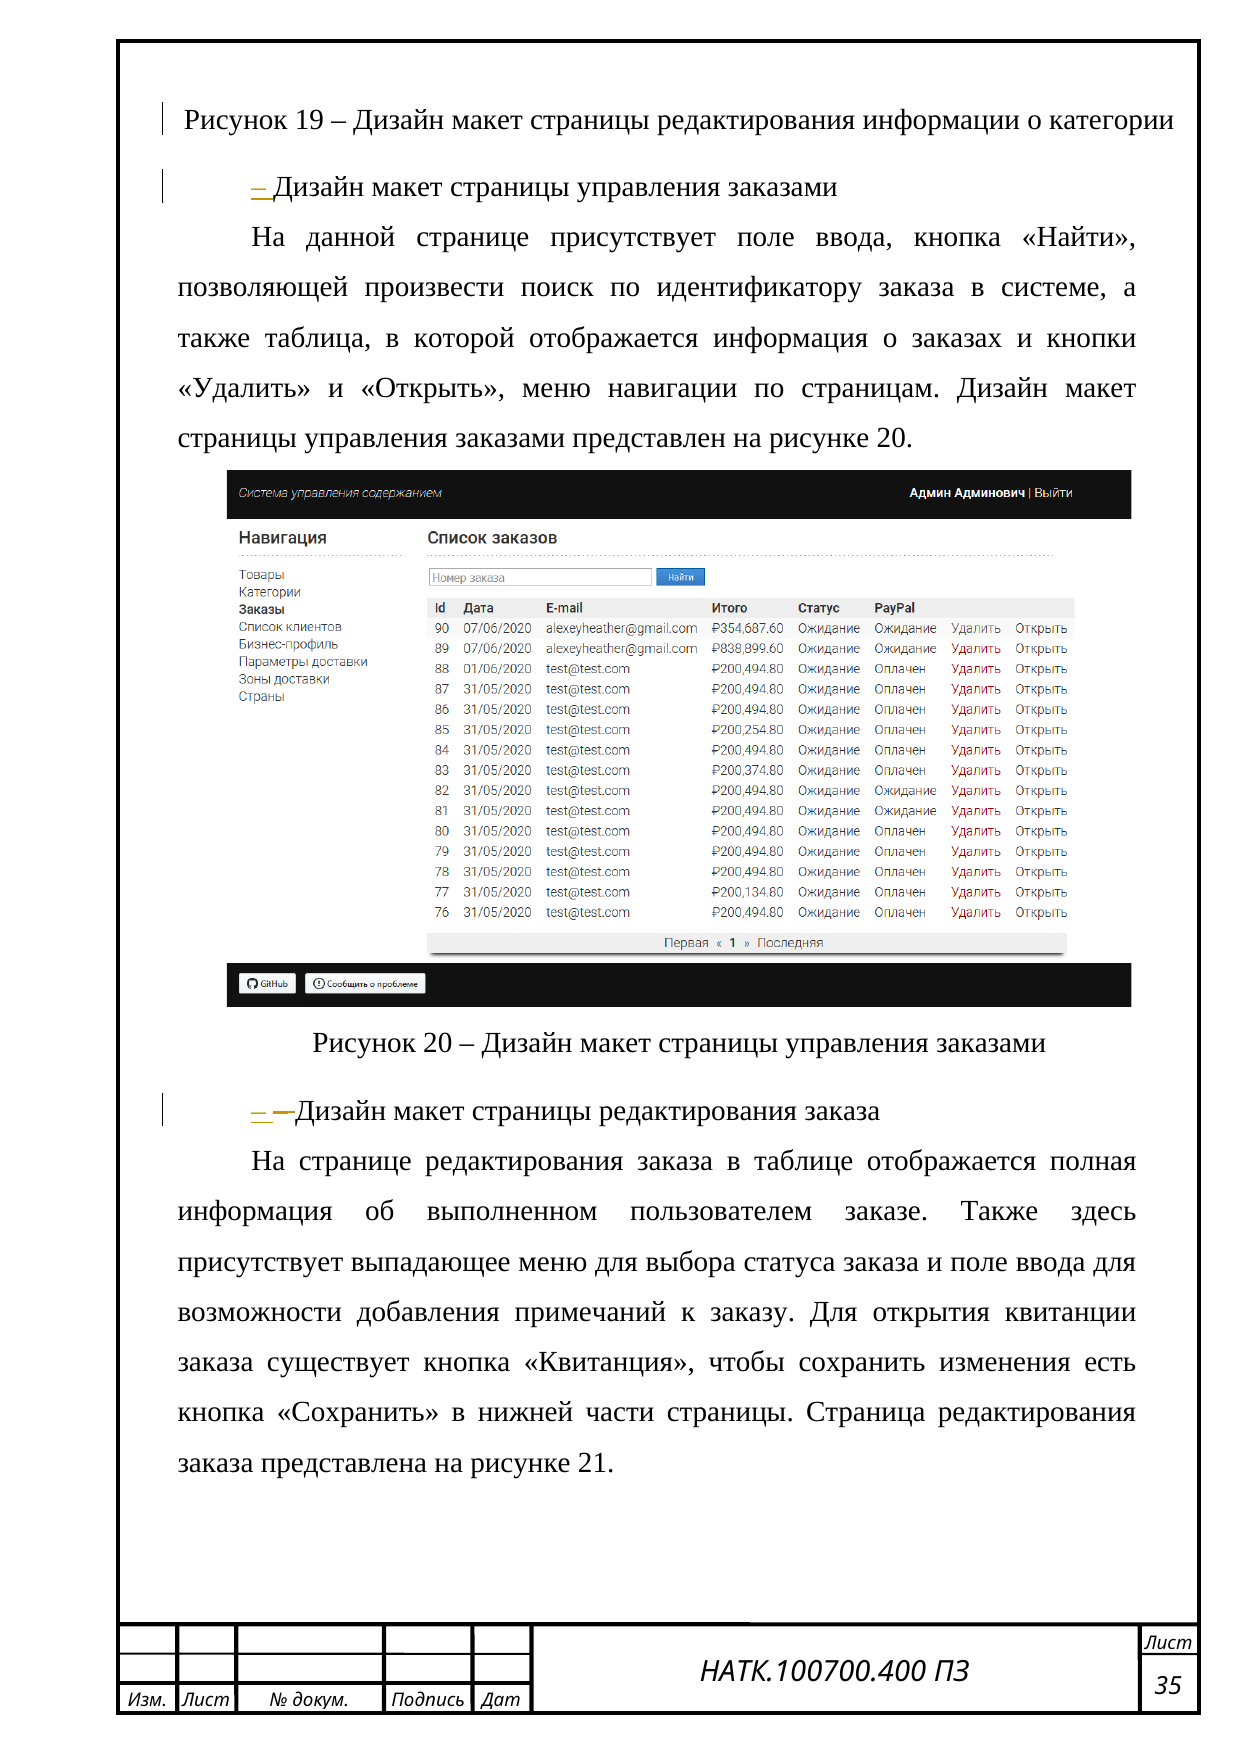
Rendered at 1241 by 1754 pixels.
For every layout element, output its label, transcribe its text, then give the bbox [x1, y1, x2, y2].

text Рисунок 19 – Дизайн макет страницы редактирования информации о категории [177, 102, 1181, 135]
picture [226, 470, 1132, 1007]
text Дизайн макет страницы управления заказами [177, 169, 1181, 202]
text На странице редактирования заказа в таблице отображается полная информация об выполненном пользователем заказе. Также здесь присутствует выпадающее меню для выбора статуса заказа и поле ввода для возможности добавления примечаний к заказу. Для открытия квитанции заказа существует кнопка «Квитанция», чтобы сохранить изменения есть кнопка «Сохранить» в нижней части страницы. Страница редактирования заказа представлена на рисунке 21. [177, 1143, 1137, 1478]
text Дизайн макет страницы редактирования заказа [177, 1093, 1181, 1126]
text Рисунок 20 – Дизайн макет страницы управления заказами [177, 1026, 1181, 1059]
text На данной странице присутствует поле ввода, кнопка «Найти», позволяющей произвести поиск по идентификатору заказа в системе, а также таблица, в которой отображается информация о заказах и кнопки «Удалить» и «Открыть», меню навигации по страницам. Дизайн макет страницы управления заказами представлен на рисунке 20. [177, 219, 1137, 454]
